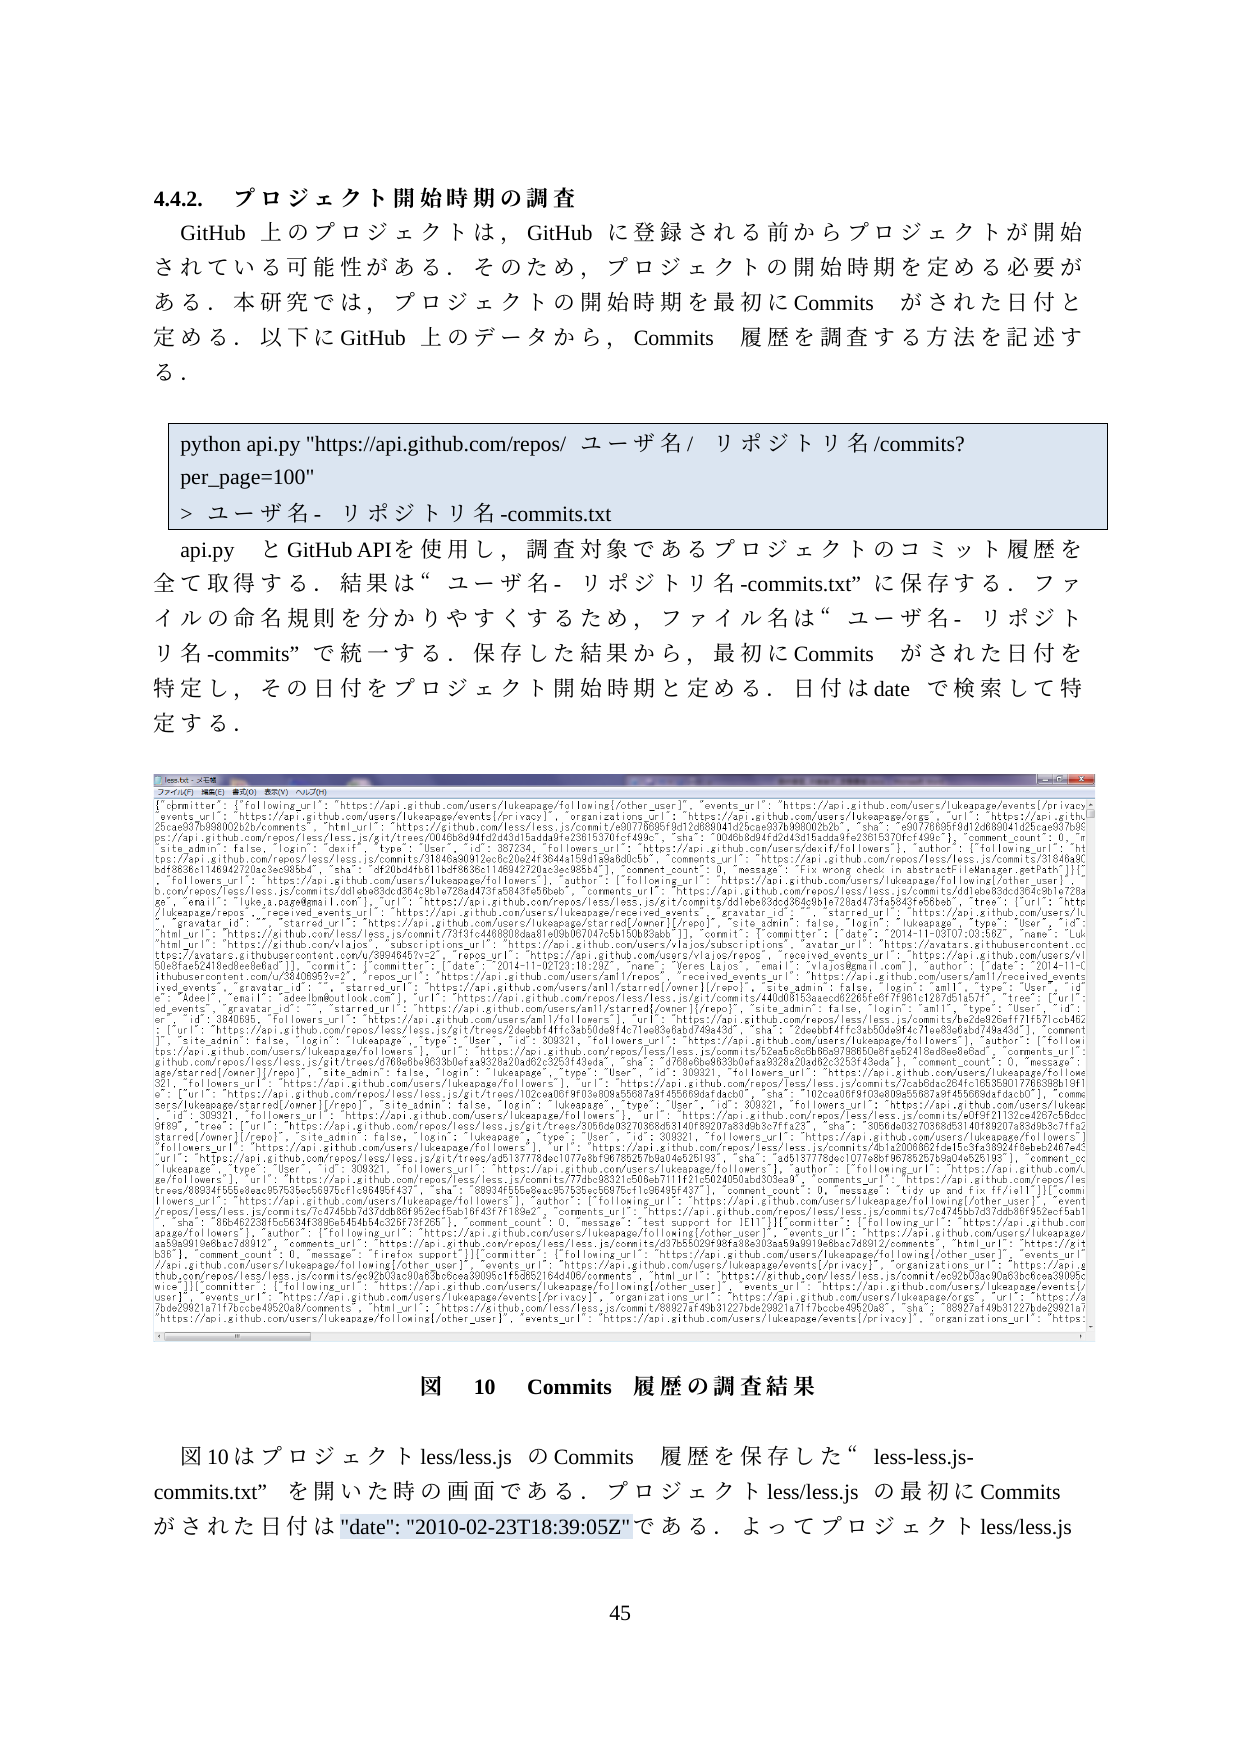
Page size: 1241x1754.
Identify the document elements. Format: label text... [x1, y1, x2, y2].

text GitHub上のプロジェクトは，GitHubに登録される前からプロジェクトが開始されている可能性がある．そのため，プロジェクトの開始時期を定める必要がある．本研究では，プロジェクトの開始時期を最初にCommitsがされた日付と定める．以下にGitHub上のデータから，Commits履歴を調査する方法を記述する． [153, 214, 1087, 388]
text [153, 1437, 1087, 1542]
picture [153, 774, 1096, 1342]
table_header python api.py "https://api.github.com/repos/ユーザ名/リポジトリ名/commits?per_page=100" > ユーザ名-リポジトリ名-commits.txt [169, 424, 1107, 529]
text api.pyとGitHub APIを使用し，調査対象であるプロジェクトのコミット履歴を全て取得する．結果は“ユーザ名-リポジトリ名-commits.txt”に保存する．ファイルの命名規則を分かりやすくするため，ファイル名は“ユーザ名-リポジトリ名-commits”で統一する．保存した結果から，最初にCommitsがされた日付を特定し，その日付をプロジェクト開始時期と定める．日付はdateで検索して特定する． [153, 530, 1087, 739]
list プロジェクト開始時期の調査 [153, 179, 1087, 214]
text 図 10 Commits履歴の調査結果 [153, 1368, 1087, 1402]
